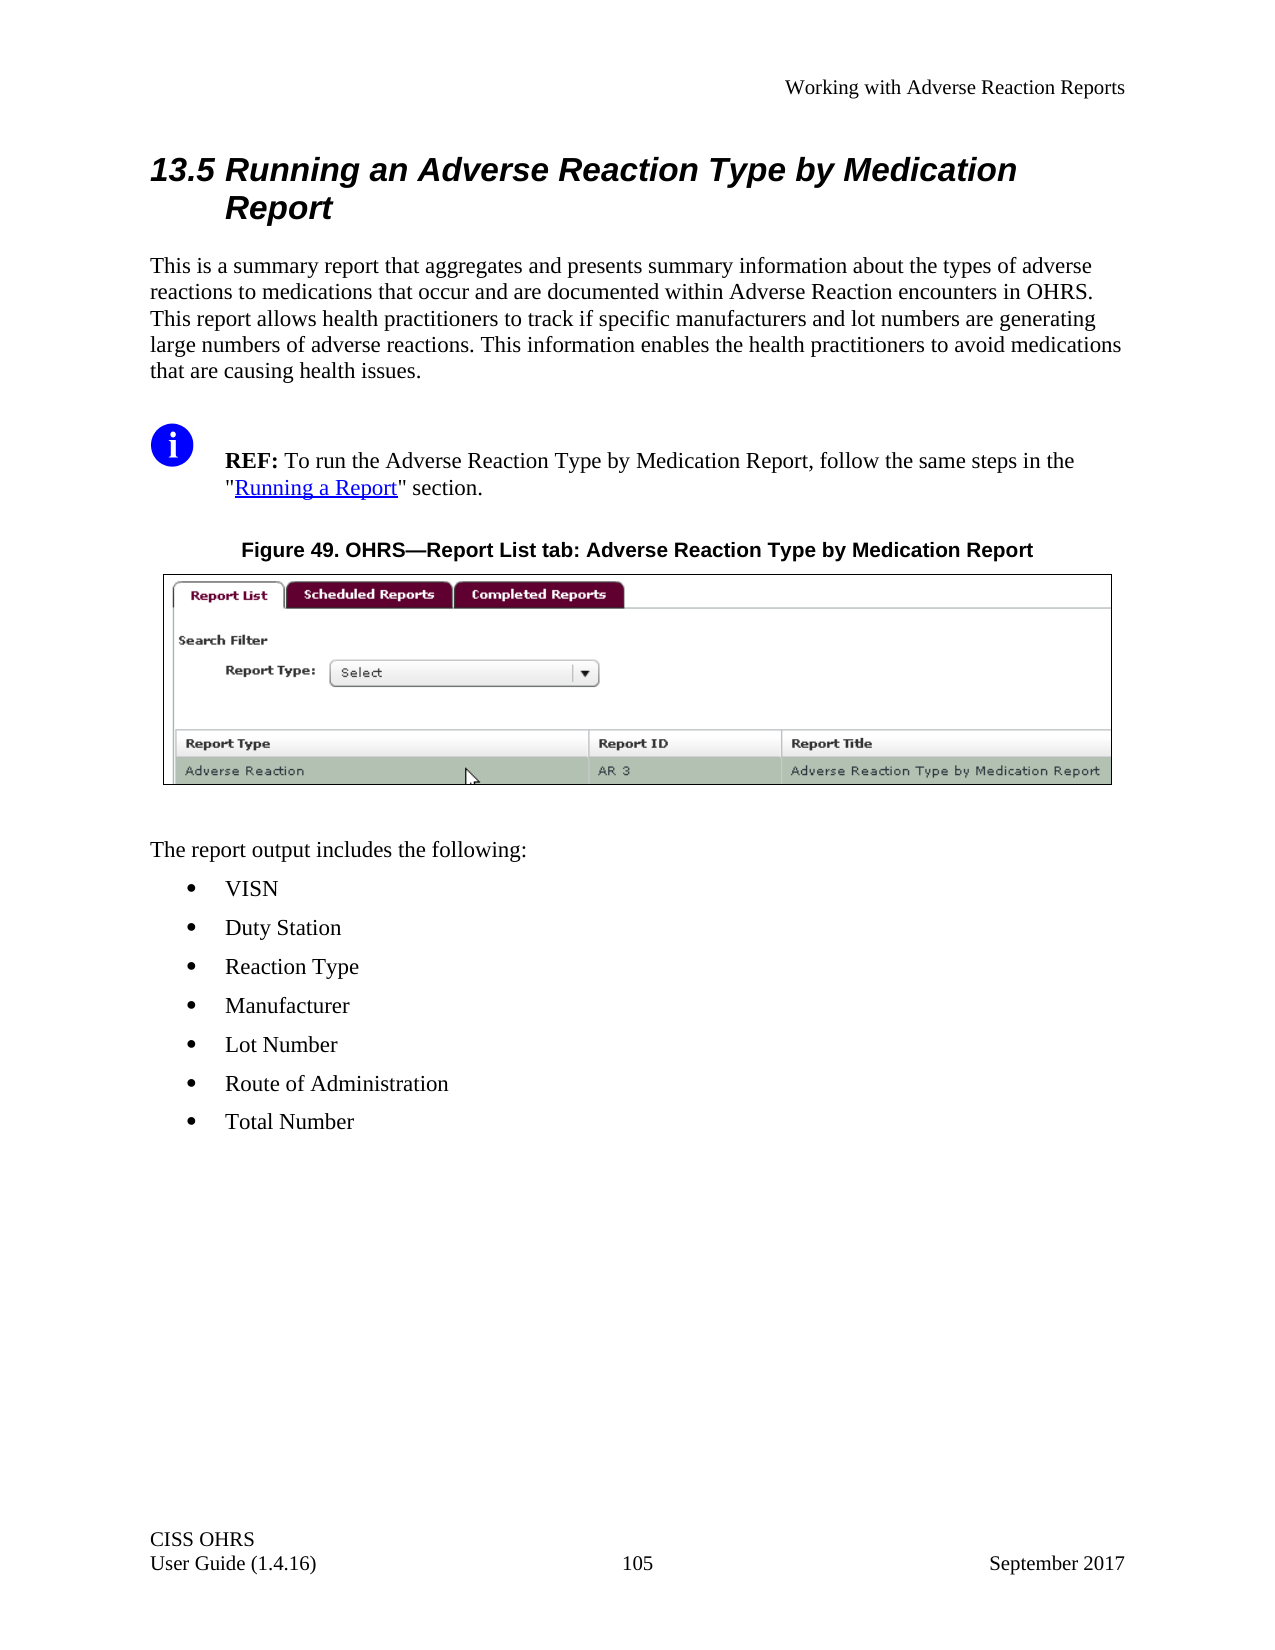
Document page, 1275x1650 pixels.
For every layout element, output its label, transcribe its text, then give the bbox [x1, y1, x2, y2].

picture [164, 575, 1111, 784]
list Route of Administration [187, 1069, 1125, 1096]
list Total Number [187, 1108, 1125, 1135]
list Manufacturer [187, 992, 1125, 1018]
list Reaction Type [187, 953, 1125, 979]
text REF: To run the Adverse Reaction Type by Medication Report, follow the same steps in the "Running a Report" section. [150, 421, 1125, 500]
list VISN [187, 875, 1125, 902]
list Lot Number [187, 1031, 1125, 1057]
list Duty Station [187, 914, 1125, 941]
picture [150, 421, 194, 469]
subtitle Running an Adverse Reaction Type by Medication Report [150, 150, 1125, 227]
text The report output includes the following: [150, 836, 1125, 863]
text This is a summary report that aggregates and presents summary information about the types of adverse reactions to medications that occur and are documented within Adverse Reaction encounters in OHRS. This report allows health practitioners to track if specific manufacturers and lot numbers are generating large numbers of adverse reactions. This information enables the health practitioners to avoid medications that are causing health issues. [150, 252, 1125, 384]
